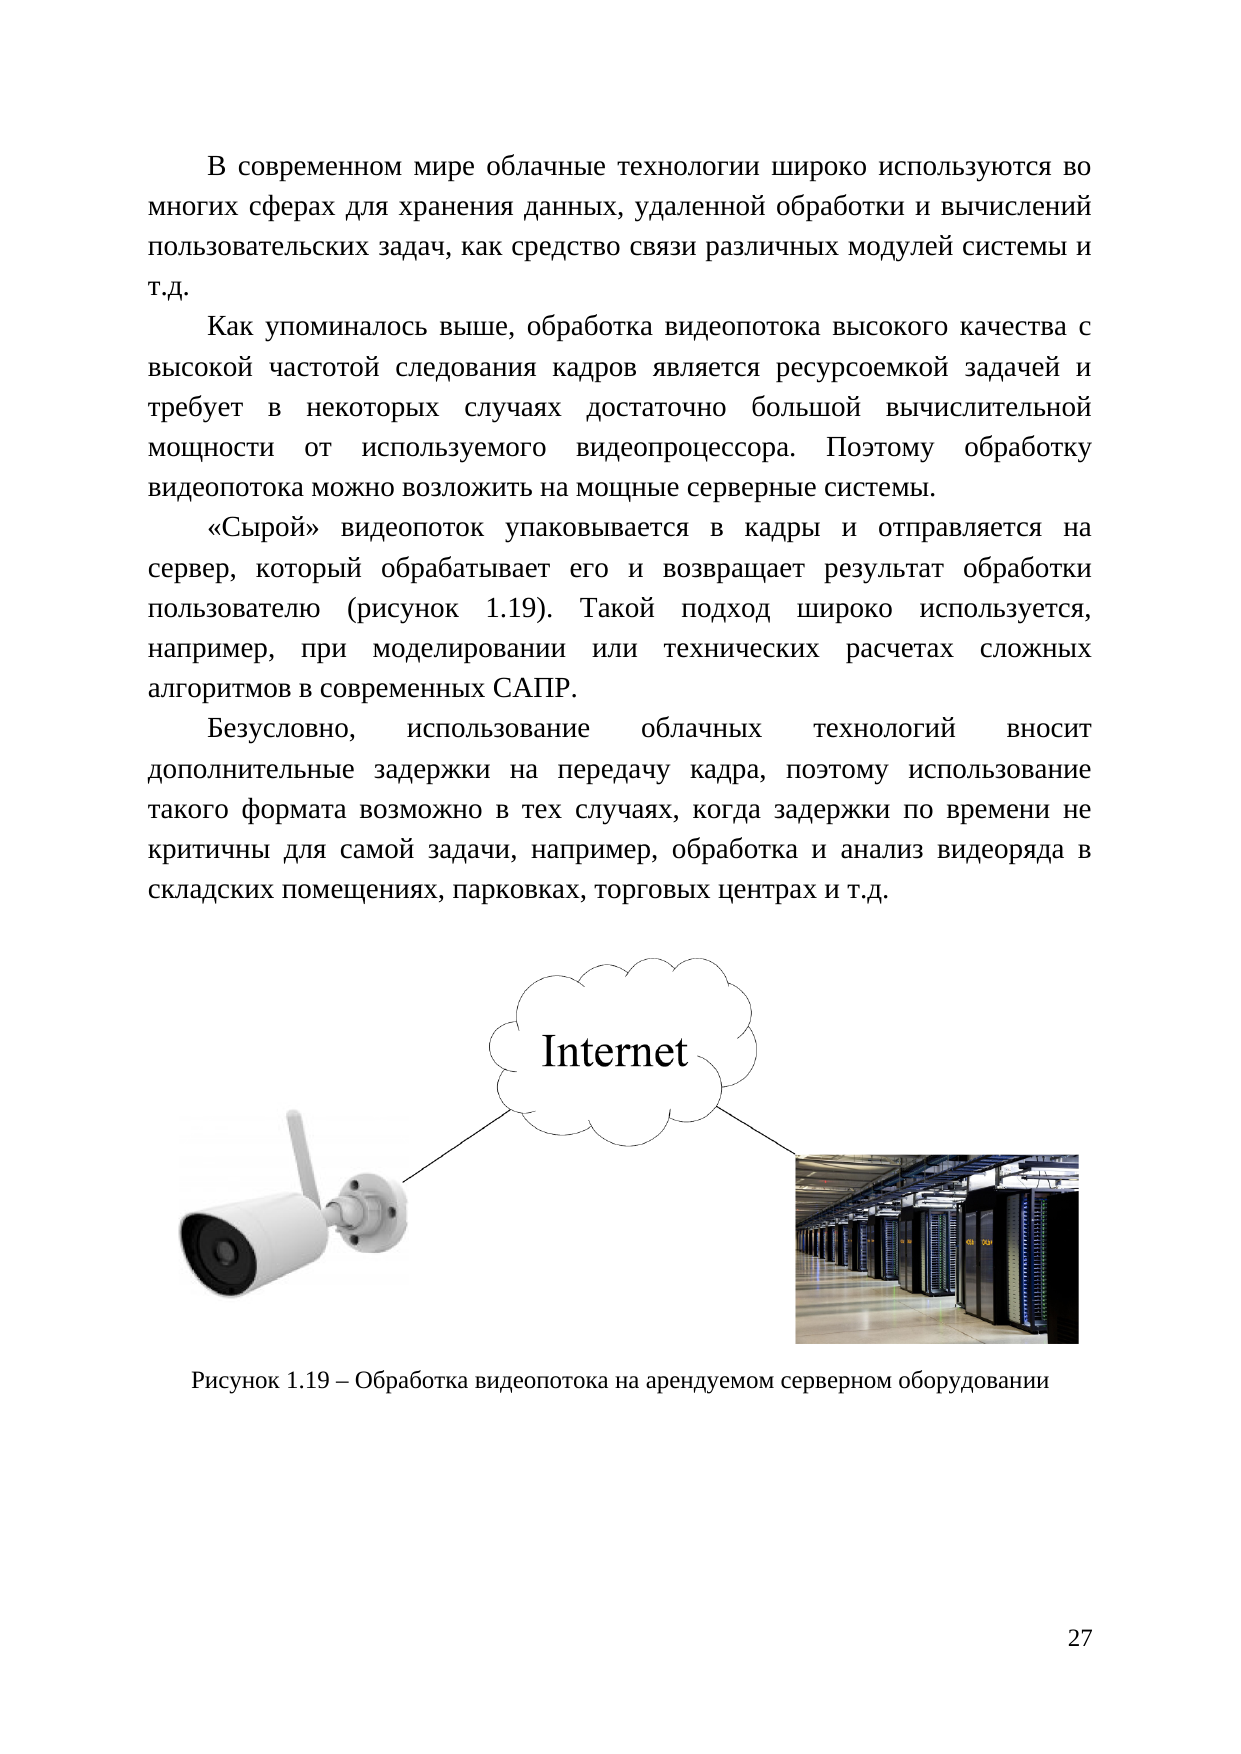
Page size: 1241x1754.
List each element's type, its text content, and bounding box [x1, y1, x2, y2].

text Как упоминалось выше, обработка видеопотока высокого качества с высокой частотой следования кадров является ресурсоемкой задачей и требует в некоторых случаях достаточно большой вычислительной мощности от используемого видеопроцессора. Поэтому обработку видеопотока можно возложить на мощные серверные системы. [148, 308, 1092, 503]
text Рисунок 1.19 – Обработка видеопотока на арендуемом серверном оборудовании [148, 1366, 1092, 1394]
text «Сырой» видеопоток упаковывается в кадры и отправляется на сервер, который обрабатывает его и возвращает результат обработки пользователю (рисунок 1.19). Такой подход широко используется, например, при моделировании или технических расчетах сложных алгоритмов в современных САПР. [148, 509, 1092, 704]
text Безусловно, использование облачных технологий вносит дополнительные задержки на передачу кадра, поэтому использование такого формата возможно в тех случаях, когда задержки по времени не критичны для самой задачи, например, обработка и анализ видеоряда в складских помещениях, парковках, торговых центрах и т.д. [148, 711, 1092, 905]
picture [149, 911, 1092, 1360]
text В современном мире облачные технологии широко используются во многих сферах для хранения данных, удаленной обработки и вычислений пользовательских задач, как средство связи различных модулей системы и т.д. [148, 148, 1092, 302]
